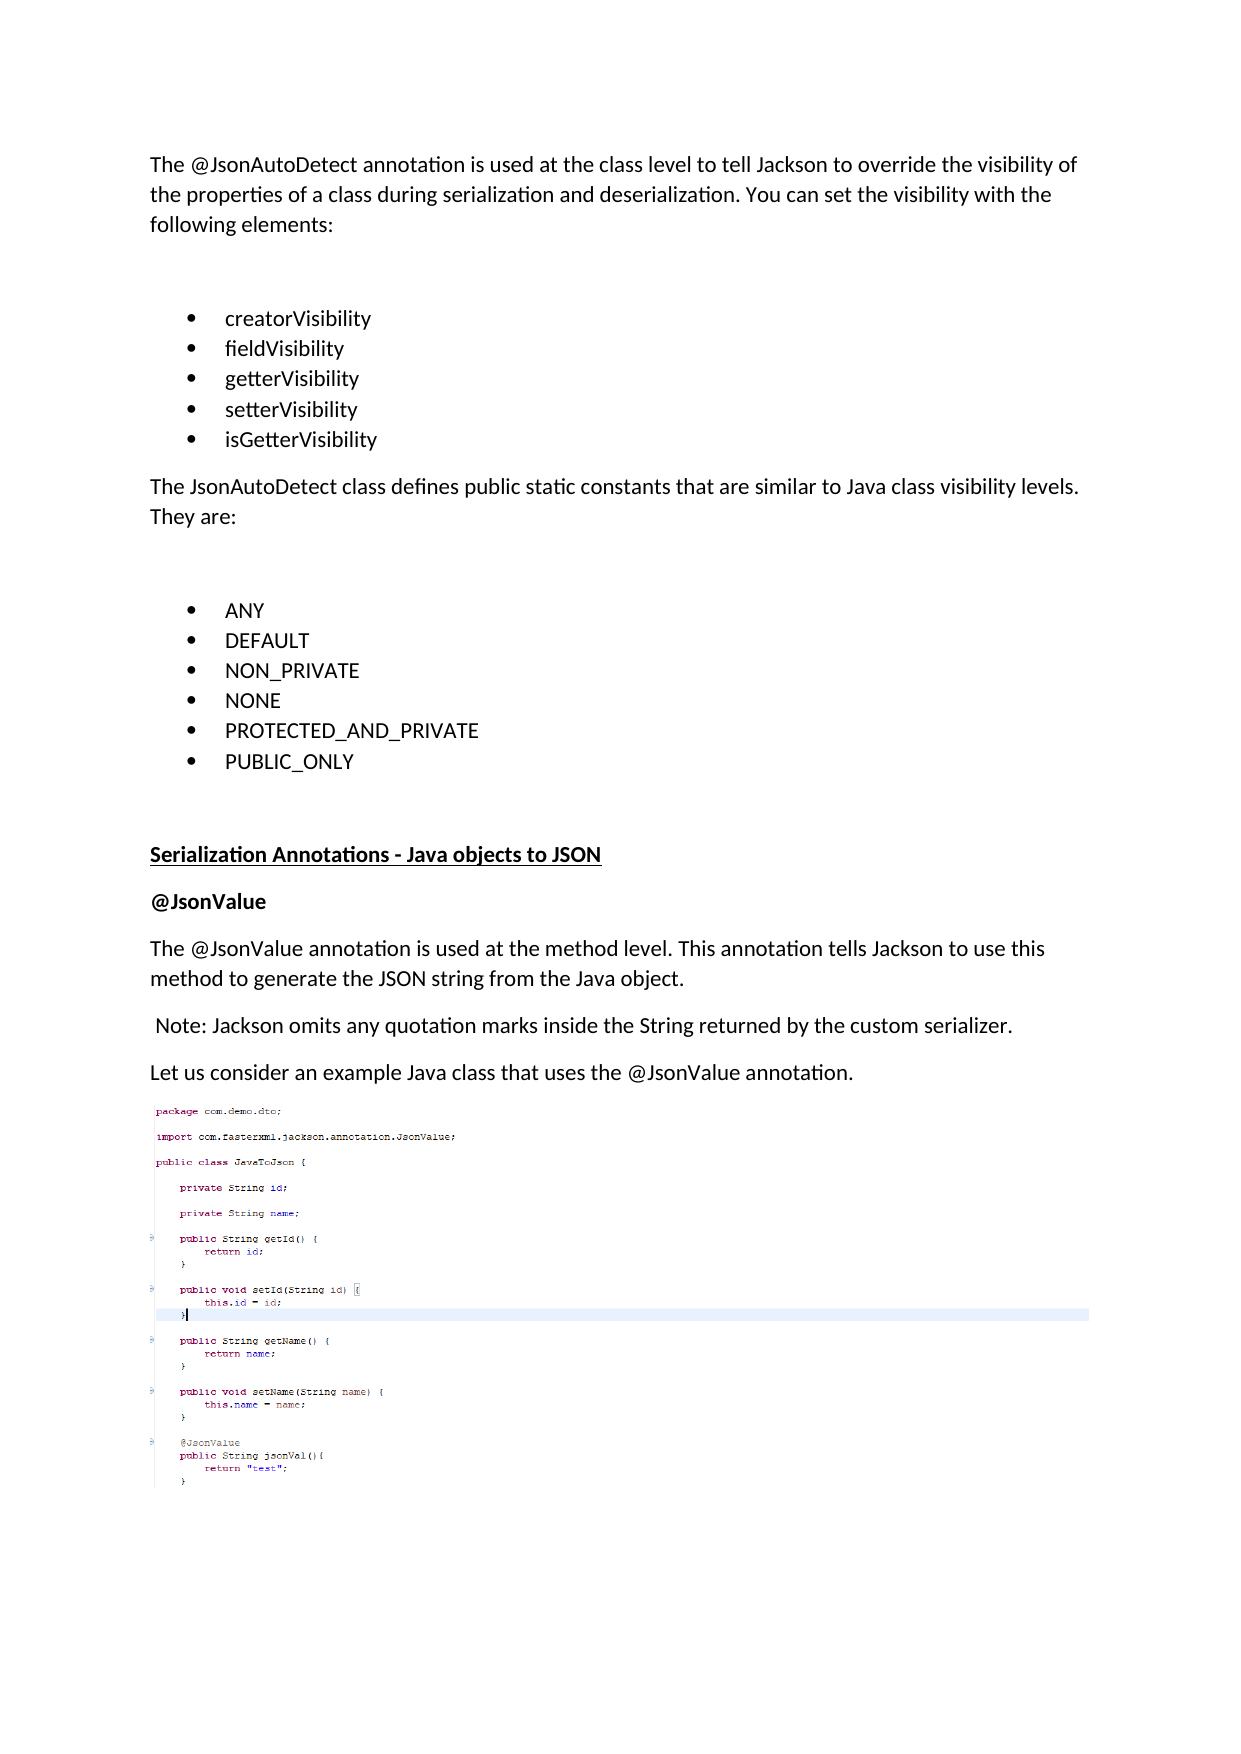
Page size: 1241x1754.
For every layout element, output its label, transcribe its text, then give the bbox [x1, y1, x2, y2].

list fieldVisibility [187, 334, 1090, 362]
list NONE [187, 686, 1090, 714]
text The @JsonValue annotation is used at the method level. This annotation tells Jackson to use this method to generate the JSON string from the Java object. [150, 934, 1090, 993]
list setterVisibility [187, 395, 1090, 423]
list getterVisibility [187, 364, 1090, 393]
list DEFAULT [187, 626, 1090, 654]
text Let us consider an example Java class that uses the @JsonValue annotation. [150, 1058, 1090, 1086]
text @JsonValue [150, 887, 1090, 916]
list PROTECTED_AND_PRIVATE [187, 717, 1090, 745]
list isGetterVisibility [187, 425, 1090, 453]
text Serialization Annotations - Java objects to JSON [150, 841, 1090, 869]
list ANY [187, 596, 1090, 624]
picture [150, 1105, 1091, 1489]
list PUBLIC_ONLY [187, 747, 1090, 775]
text Note: Jackson omits any quotation marks inside the String returned by the custom serializer. [150, 1011, 1090, 1039]
text The @JsonAutoDetect annotation is used at the class level to tell Jackson to override the visibility of the properties of a class during serialization and deserialization. You can set the visibility with the following elements: [150, 150, 1090, 238]
text The JsonAutoDetect class defines public static constants that are similar to Java class visibility levels. They are: [150, 472, 1090, 530]
list NON_PRIVATE [187, 656, 1090, 684]
list creatorVisibility [187, 304, 1090, 332]
